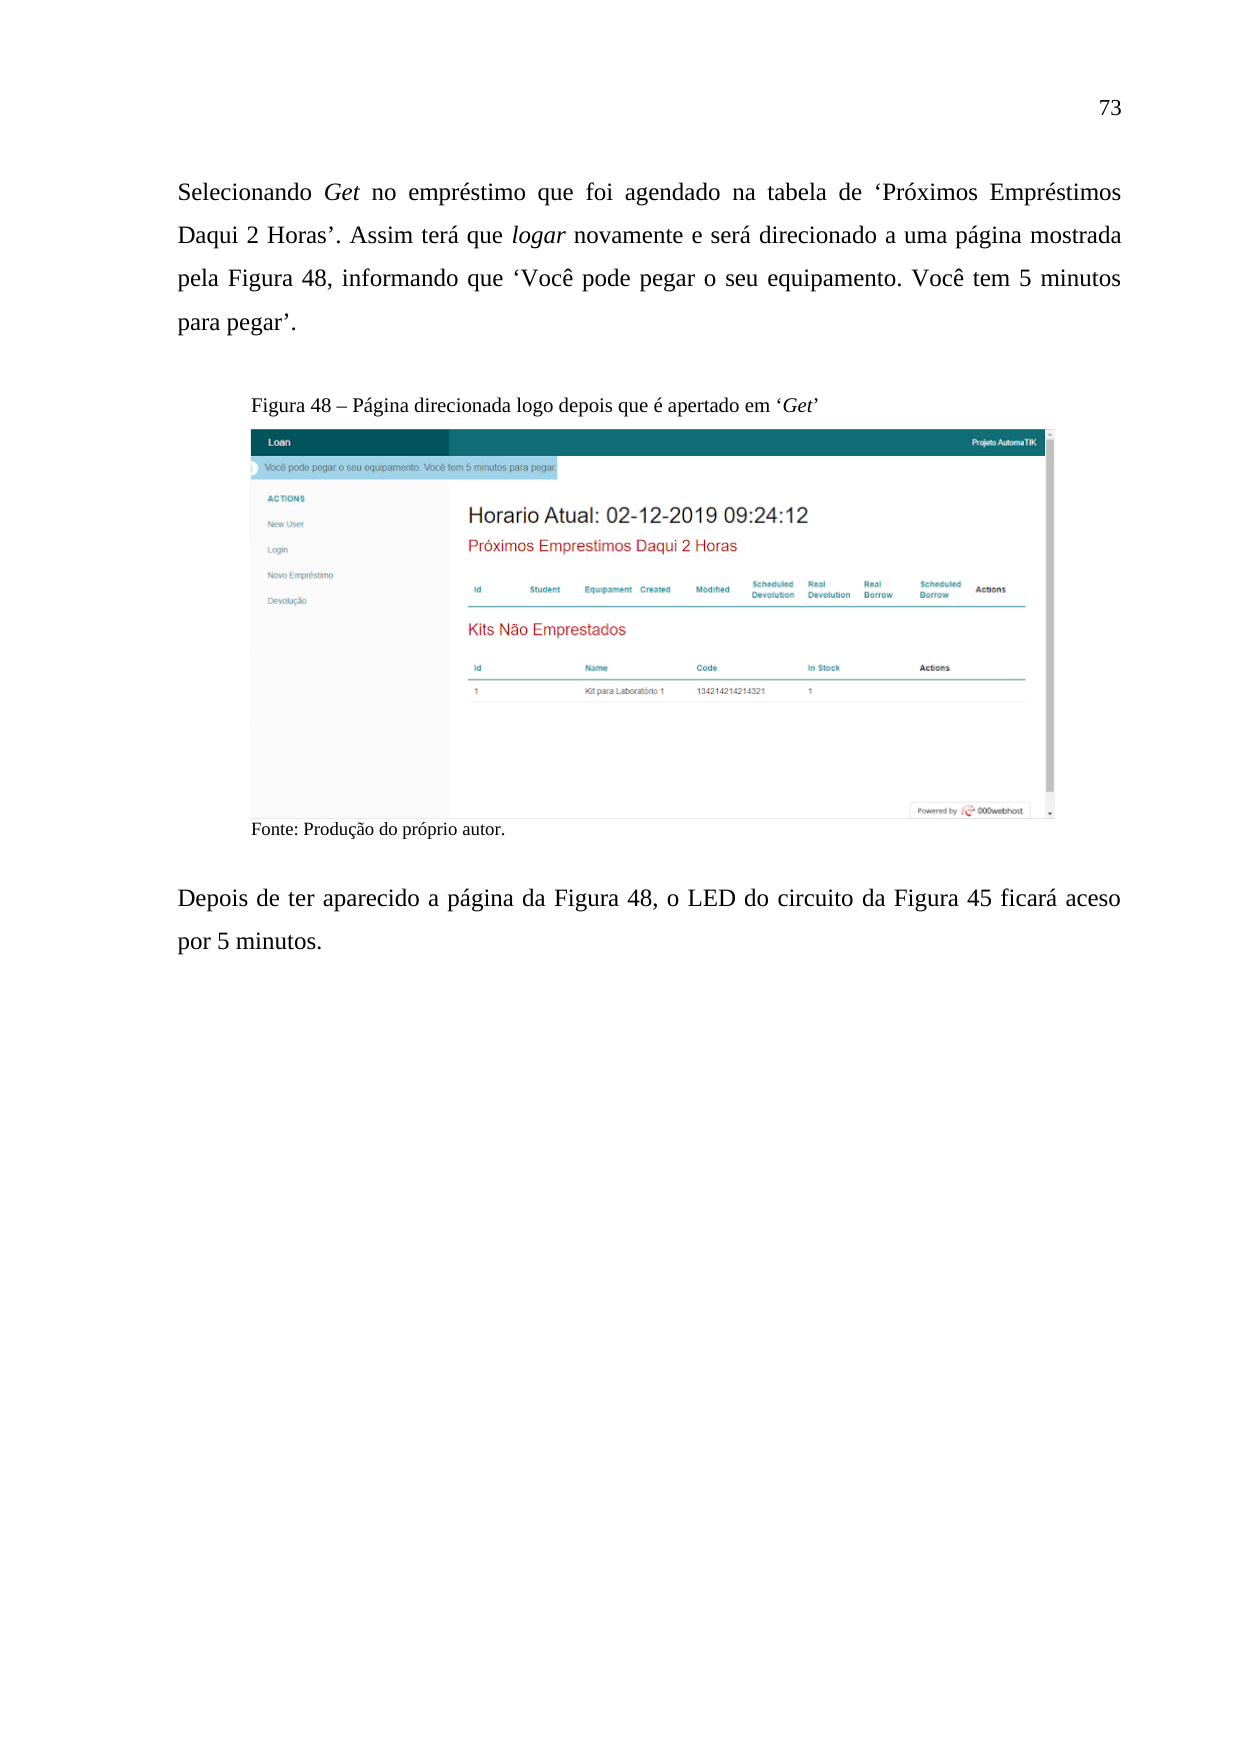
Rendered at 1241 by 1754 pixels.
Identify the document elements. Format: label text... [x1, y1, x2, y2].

text Selecionando Get no empréstimo que foi agendado na tabela de ‘Próximos Empréstimos Daqui 2 Horas’. Assim terá que logar novamente e será direcionado a uma página mostrada pela Figura 48, informando que ‘Você pode pegar o seu equipamento. Você tem 5 minutos para pegar’. [177, 177, 1122, 335]
text Fonte: Produção do próprio autor. [251, 818, 1122, 840]
picture [250, 429, 1055, 819]
text Figura 48 – Página direcionada logo depois que é apertado em ‘Get’ [251, 393, 1122, 417]
text Depois de ter aparecido a página da Figura 48, o LED do circuito da Figura 45 ficará aceso por 5 minutos. [177, 883, 1122, 955]
